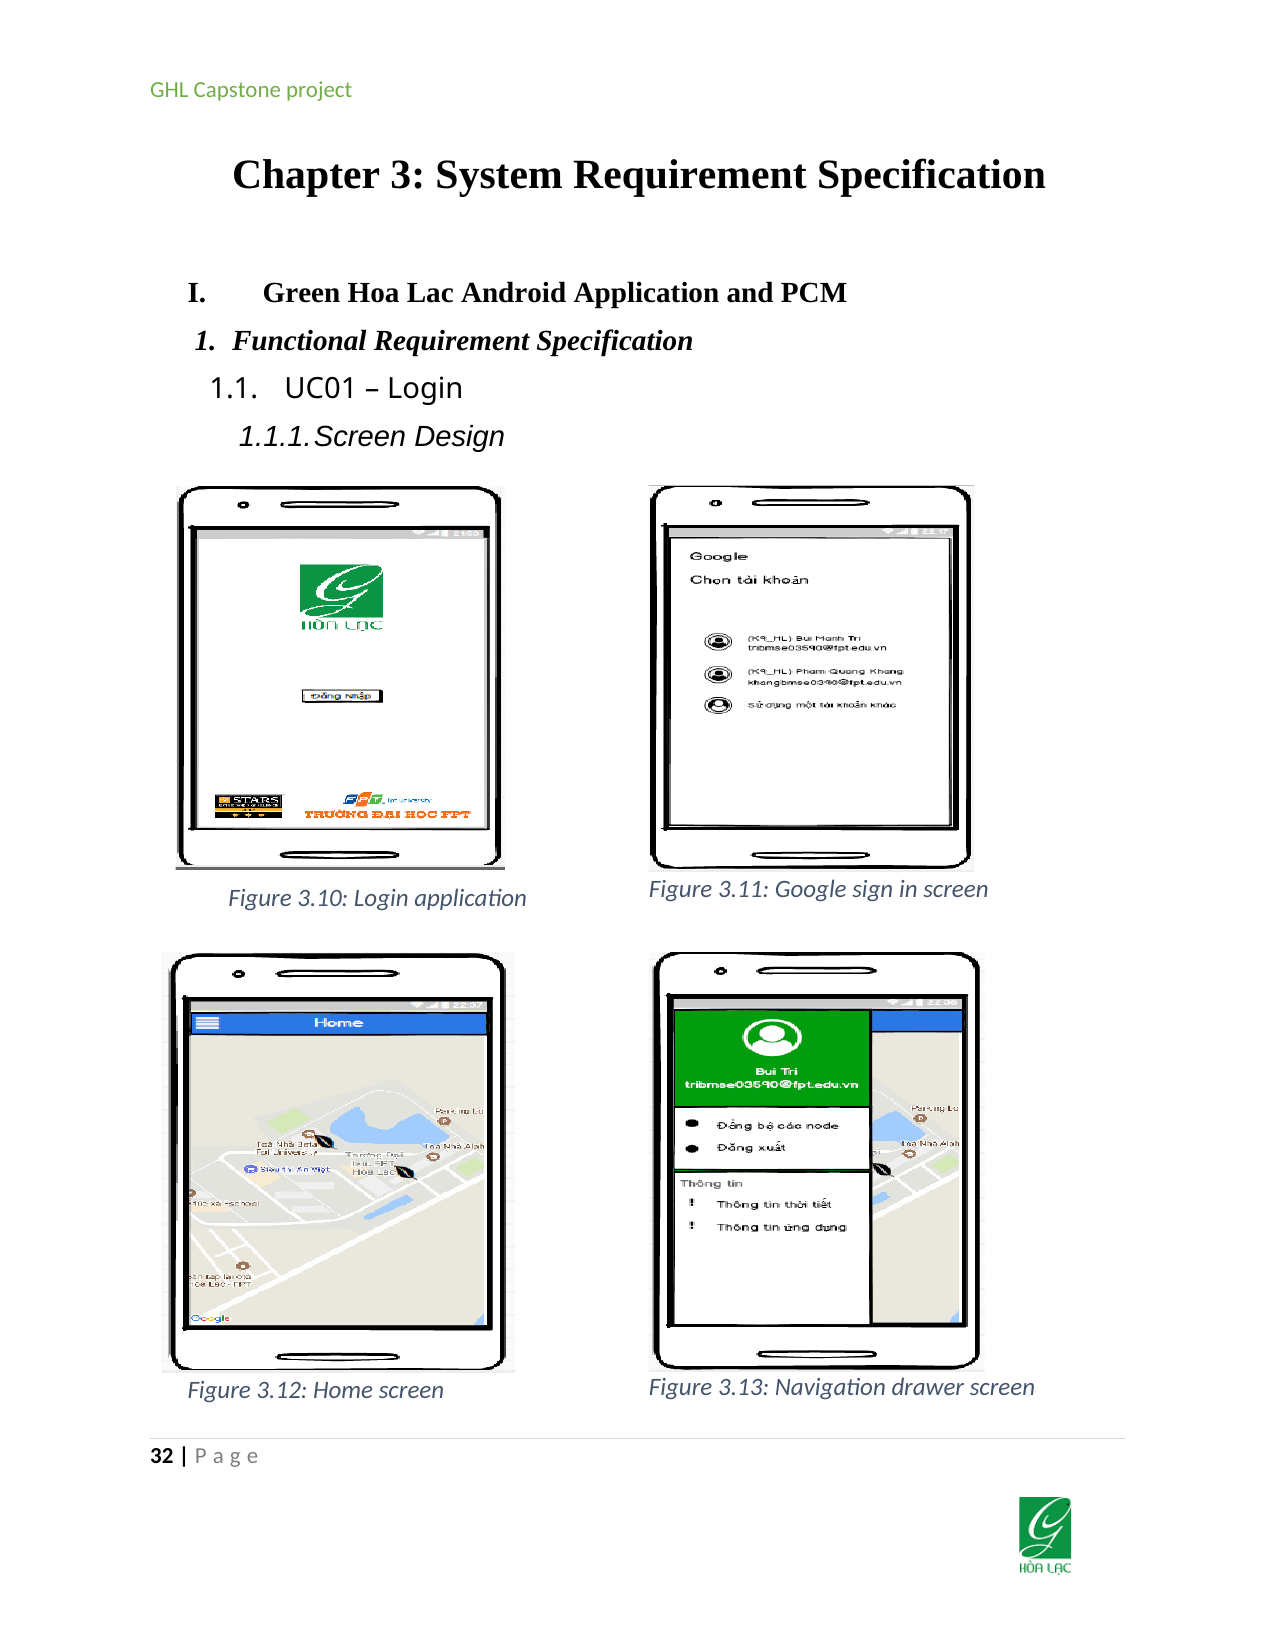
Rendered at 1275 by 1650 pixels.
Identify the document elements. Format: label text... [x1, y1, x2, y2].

subtitle UC01 – Login [209, 380, 1125, 403]
picture [648, 485, 977, 873]
subtitle Screen Design [239, 428, 1125, 451]
table_header [151, 457, 637, 924]
picture [175, 486, 507, 871]
subtitle Functional Requirement Specification [605, 332, 1125, 355]
picture [161, 952, 515, 1374]
subtitle Green Hoa Lac Android Application and PCM [187, 282, 1125, 307]
picture [648, 952, 985, 1372]
subtitle Functional Requirement Specification [194, 332, 605, 355]
subtitle Chapter 3: System Requirement Specification [220, 150, 1125, 198]
picture [1019, 1497, 1072, 1575]
